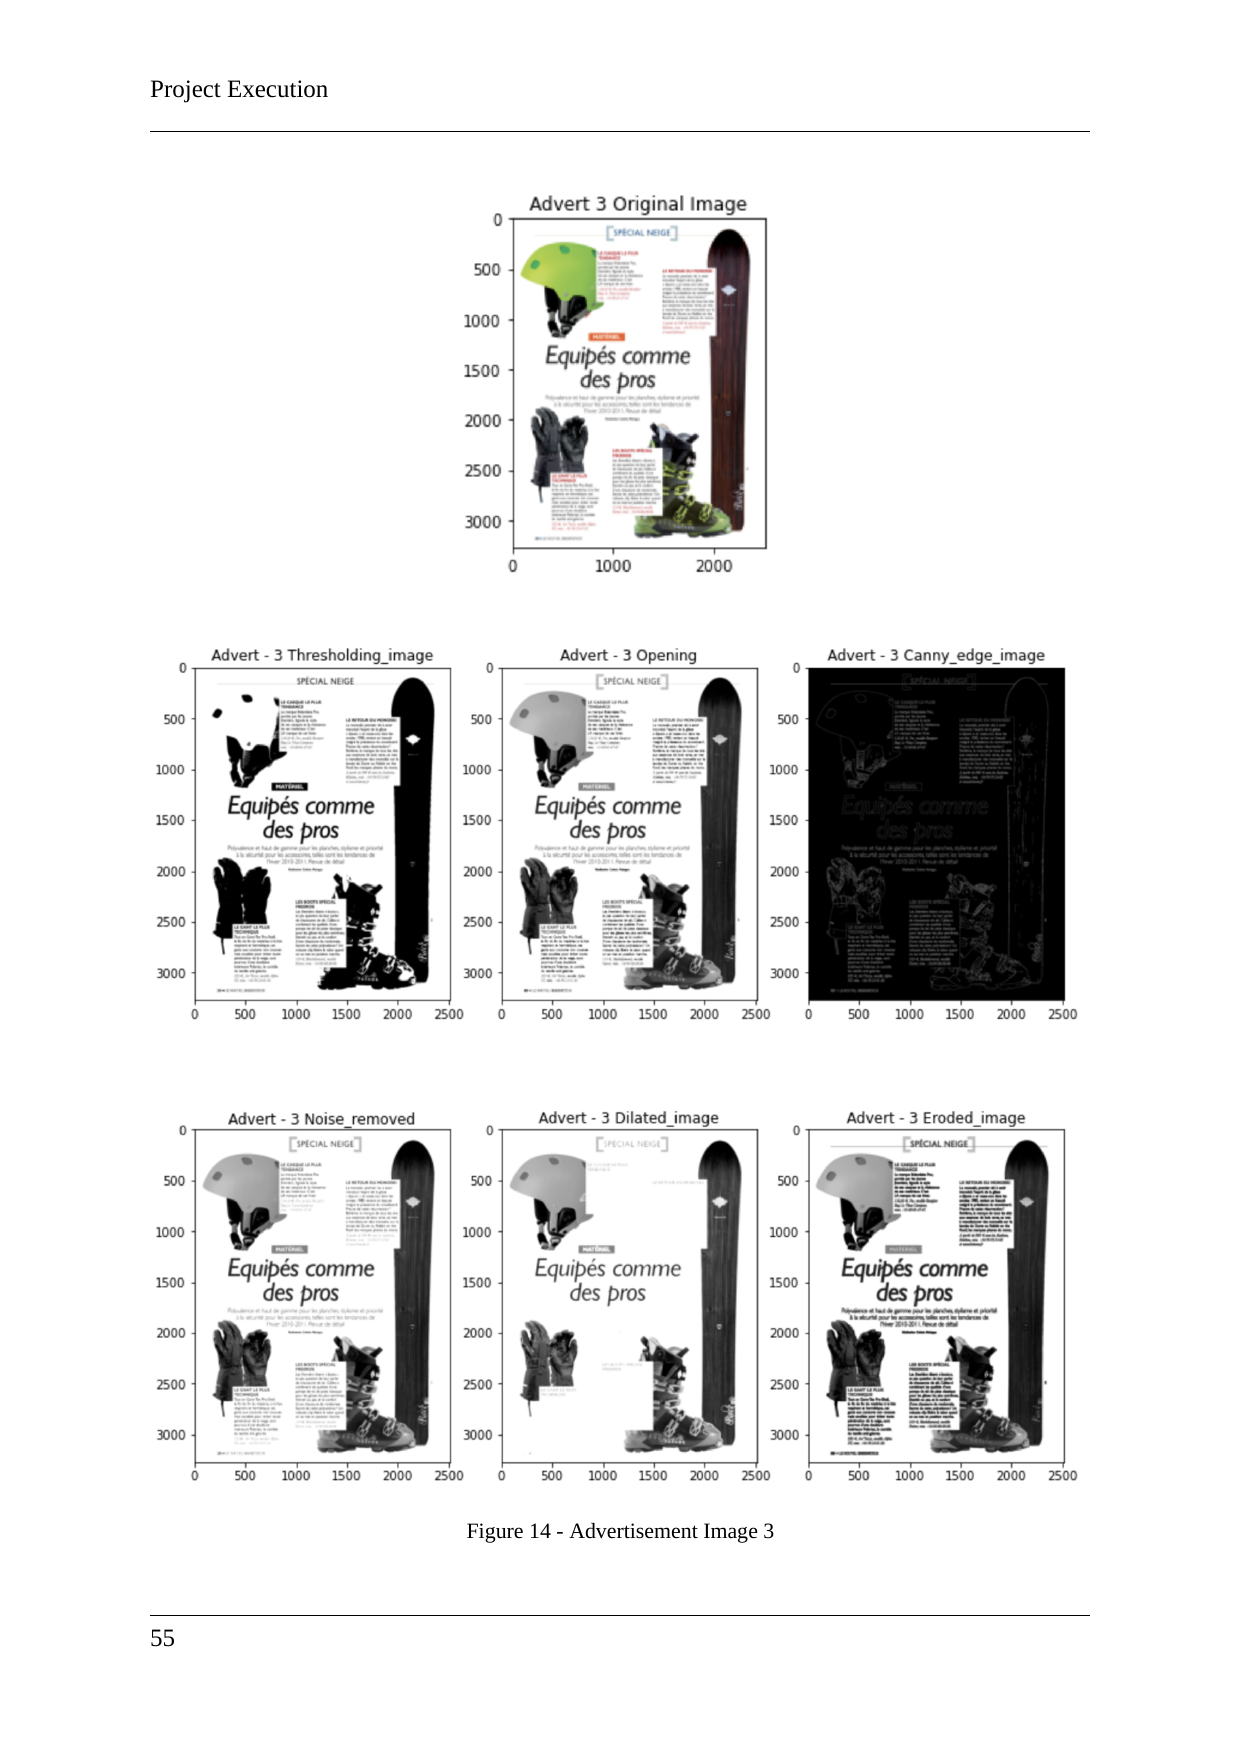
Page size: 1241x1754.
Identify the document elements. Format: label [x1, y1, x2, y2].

picture [150, 635, 1091, 1498]
picture [449, 187, 798, 588]
